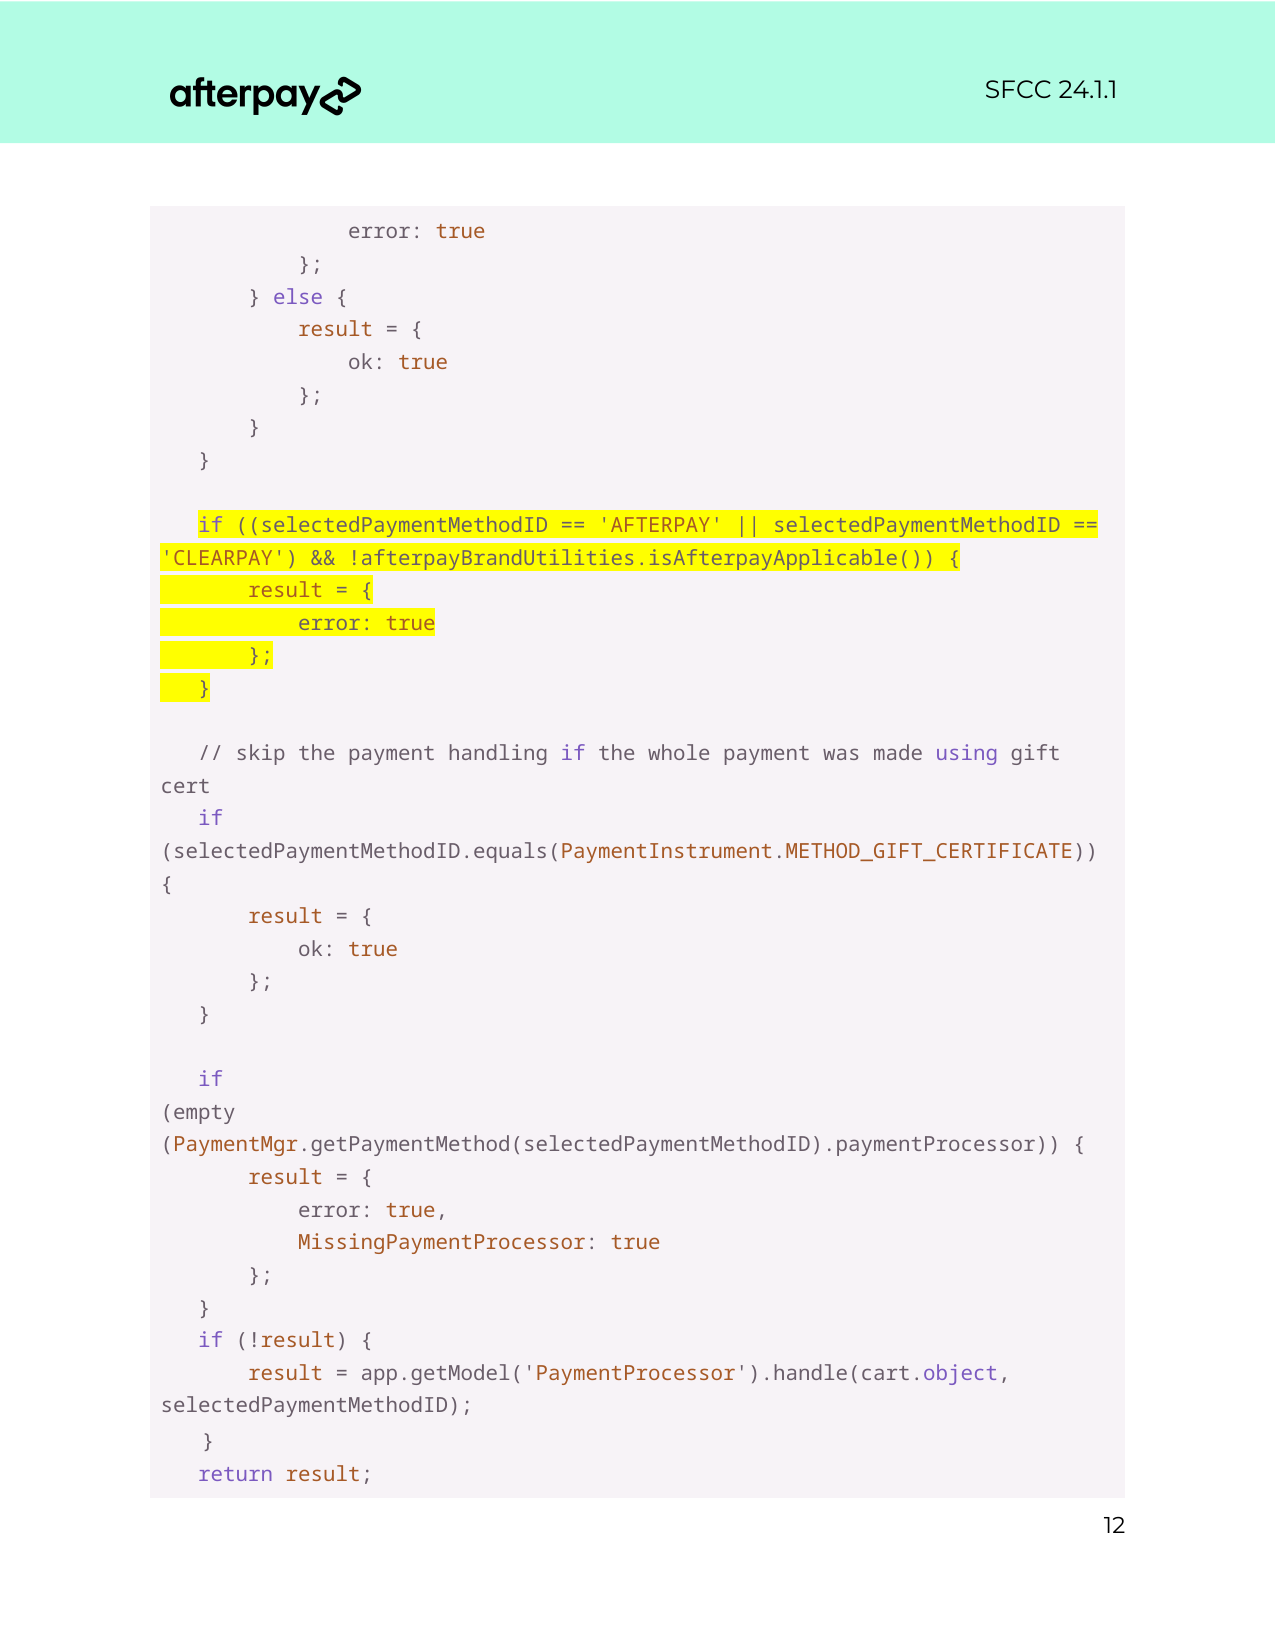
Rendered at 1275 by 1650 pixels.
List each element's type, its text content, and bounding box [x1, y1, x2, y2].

picture [134, 48, 397, 144]
